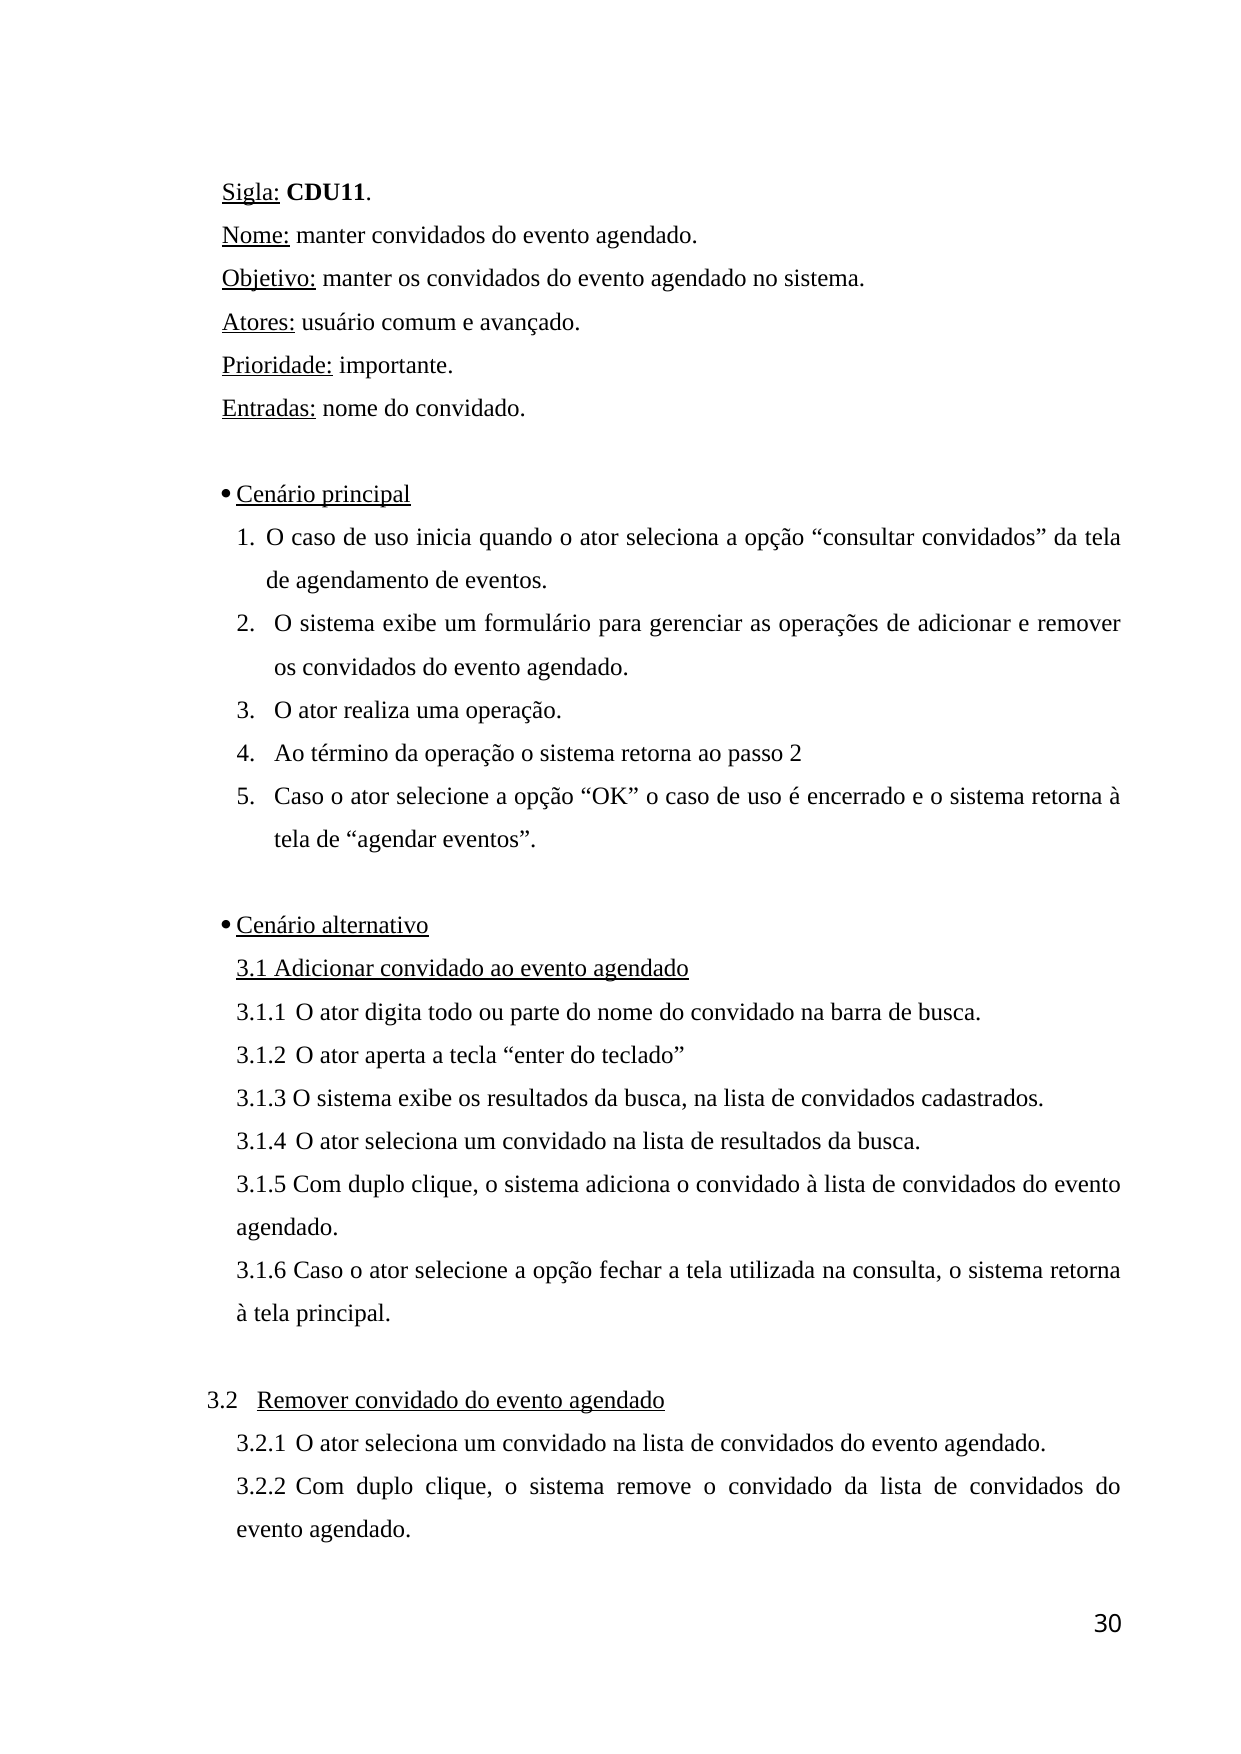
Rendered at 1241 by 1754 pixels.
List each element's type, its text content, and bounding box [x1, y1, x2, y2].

text Entradas: nome do convidado. [177, 393, 1122, 422]
list Ao término da operação o sistema retorna ao passo 2 [236, 738, 1122, 767]
text 3.1.3 O sistema exibe os resultados da busca, na lista de convidados cadastrados. [236, 1083, 1122, 1112]
list Adicionar convidado ao evento agendado [236, 953, 1122, 982]
list O caso de uso inicia quando o ator seleciona a opção “consultar convidados” da tela de agendamento de eventos. [236, 522, 1122, 594]
text 3.1.2 O ator aperta a tecla “enter do teclado” [236, 1040, 1122, 1068]
list O sistema exibe um formulário para gerenciar as operações de adicionar e remover os convidados do evento agendado. [236, 608, 1122, 680]
text Atores: usuário comum e avançado. [177, 307, 1122, 335]
text Nome: manter convidados do evento agendado. [177, 220, 1122, 249]
text Objetivo: manter os convidados do evento agendado no sistema. [177, 263, 1122, 292]
list O ator digita todo ou parte do nome do convidado na barra de busca. [236, 997, 1122, 1025]
list O ator seleciona um convidado na lista de resultados da busca. [236, 1126, 1122, 1155]
list Cenário alternativo [222, 910, 1122, 939]
list 3.1.5 Com duplo clique, o sistema adiciona o convidado à lista de convidados do evento agendado. [236, 1169, 1122, 1241]
list Caso o ator selecione a opção “OK” o caso de uso é encerrado e o sistema retorna à tela de “agendar eventos”. [236, 781, 1122, 853]
list Com duplo clique, o sistema remove o convidado da lista de convidados do evento agendado. [236, 1471, 1122, 1543]
list Cenário principal [222, 479, 1122, 508]
text 3.1.6 Caso o ator selecione a opção fechar a tela utilizada na consulta, o sistema retorna à tela principal. [236, 1255, 1122, 1327]
text Sigla: CDU11. [177, 177, 1122, 206]
list O ator realiza uma operação. [236, 695, 1122, 723]
list O ator seleciona um convidado na lista de convidados do evento agendado. [236, 1428, 1122, 1457]
list Remover convidado do evento agendado [207, 1385, 1122, 1413]
text Prioridade: importante. [177, 350, 1122, 378]
